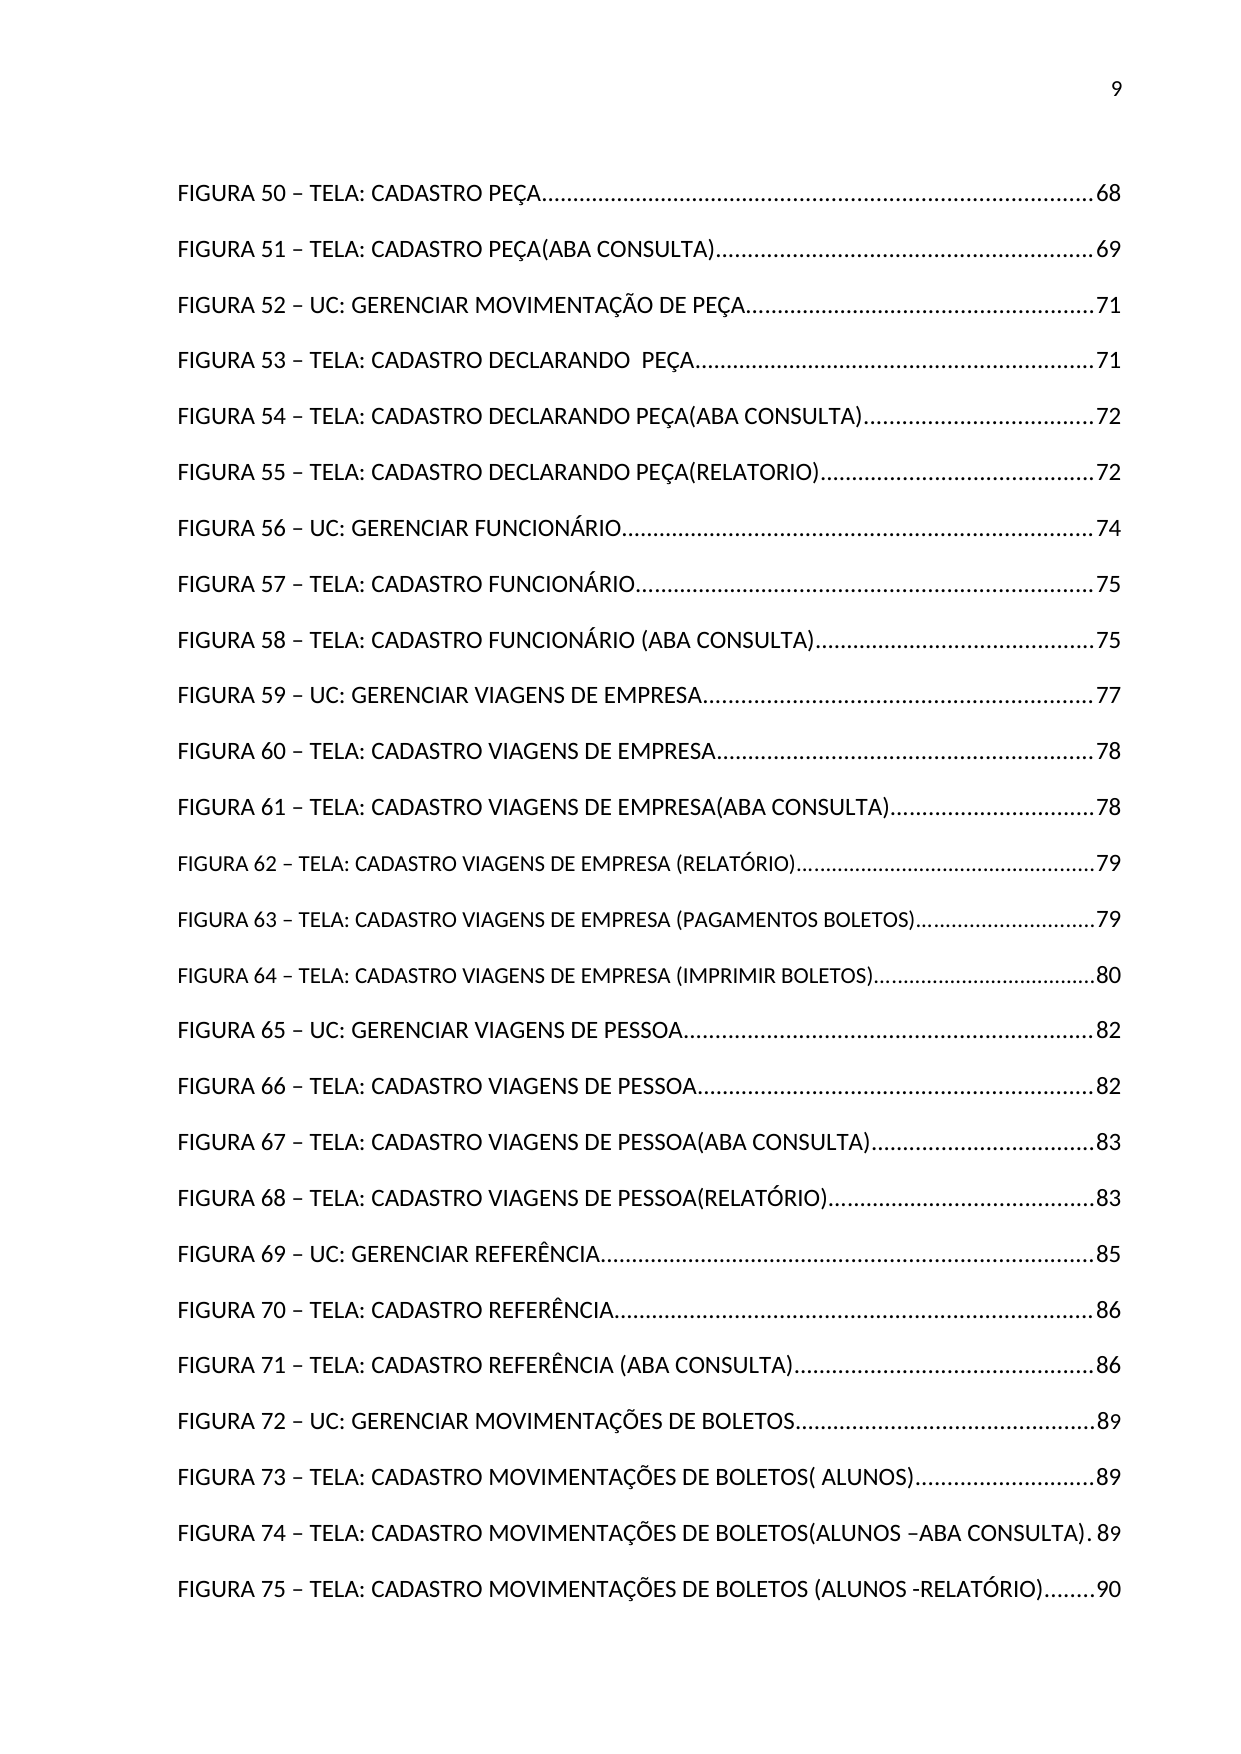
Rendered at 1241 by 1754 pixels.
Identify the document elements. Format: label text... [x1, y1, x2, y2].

text FIGURA 65 – UC: GERENCIAR VIAGENS DE PESSOA 82 [177, 1015, 1122, 1045]
text FIGURA 56 – UC: GERENCIAR FUNCIONÁRIO 74 [177, 512, 1122, 543]
text FIGURA 73 – TELA: CADASTRO MOVIMENTAÇÕES DE BOLETOS( ALUNOS) 89 [177, 1461, 1122, 1492]
text FIGURA 74 – TELA: CADASTRO MOVIMENTAÇÕES DE BOLETOS(ALUNOS –ABA CONSULTA) 89 [177, 1517, 1122, 1548]
text FIGURA 59 – UC: GERENCIAR VIAGENS DE EMPRESA 77 [177, 680, 1122, 710]
text FIGURA 68 – TELA: CADASTRO VIAGENS DE PESSOA(RELATÓRIO)... 83 [177, 1182, 1122, 1213]
text FIGURA 61 – TELA: CADASTRO VIAGENS DE EMPRESA(ABA CONSULTA)... 78 [177, 791, 1122, 822]
text FIGURA 58 – TELA: CADASTRO FUNCIONÁRIO (ABA CONSULTA) 75 [177, 624, 1122, 654]
text FIGURA 53 – TELA: CADASTRO DECLARANDO PEÇA 71 [177, 345, 1122, 375]
text FIGURA 70 – TELA: CADASTRO REFERÊNCIA 86 [177, 1294, 1122, 1324]
text FIGURA 72 – UC: GERENCIAR MOVIMENTAÇÕES DE BOLETOS 89 [177, 1406, 1122, 1436]
text FIGURA 67 – TELA: CADASTRO VIAGENS DE PESSOA(ABA CONSULTA) 83 [177, 1126, 1122, 1157]
text FIGURA 51 – TELA: CADASTRO PEÇA(ABA CONSULTA) 69 [177, 233, 1122, 263]
text FIGURA 57 – TELA: CADASTRO FUNCIONÁRIO... 75 [177, 568, 1122, 598]
text FIGURA 64 – TELA: CADASTRO VIAGENS DE EMPRESA (IMPRIMIR BOLETOS)... 80 [177, 959, 1122, 989]
text FIGURA 52 – UC: GERENCIAR MOVIMENTAÇÃO DE PEÇA... 71 [177, 289, 1122, 319]
text FIGURA 50 – TELA: CADASTRO PEÇA 68 [177, 177, 1122, 208]
text FIGURA 60 – TELA: CADASTRO VIAGENS DE EMPRESA 78 [177, 736, 1122, 766]
text FIGURA 63 – TELA: CADASTRO VIAGENS DE EMPRESA (PAGAMENTOS BOLETOS)... 79 [177, 903, 1122, 933]
text FIGURA 66 – TELA: CADASTRO VIAGENS DE PESSOA 82 [177, 1071, 1122, 1101]
text FIGURA 69 – UC: GERENCIAR REFERÊNCIA 85 [177, 1238, 1122, 1268]
text FIGURA 75 – TELA: CADASTRO MOVIMENTAÇÕES DE BOLETOS (ALUNOS -RELATÓRIO) 90 [177, 1573, 1122, 1603]
text FIGURA 71 – TELA: CADASTRO REFERÊNCIA (ABA CONSULTA) 86 [177, 1350, 1122, 1380]
text FIGURA 55 – TELA: CADASTRO DECLARANDO PEÇA(RELATORIO) 72 [177, 456, 1122, 487]
text FIGURA 62 – TELA: CADASTRO VIAGENS DE EMPRESA (RELATÓRIO)... 79 [177, 847, 1122, 878]
text FIGURA 54 – TELA: CADASTRO DECLARANDO PEÇA(ABA CONSULTA) 72 [177, 401, 1122, 431]
